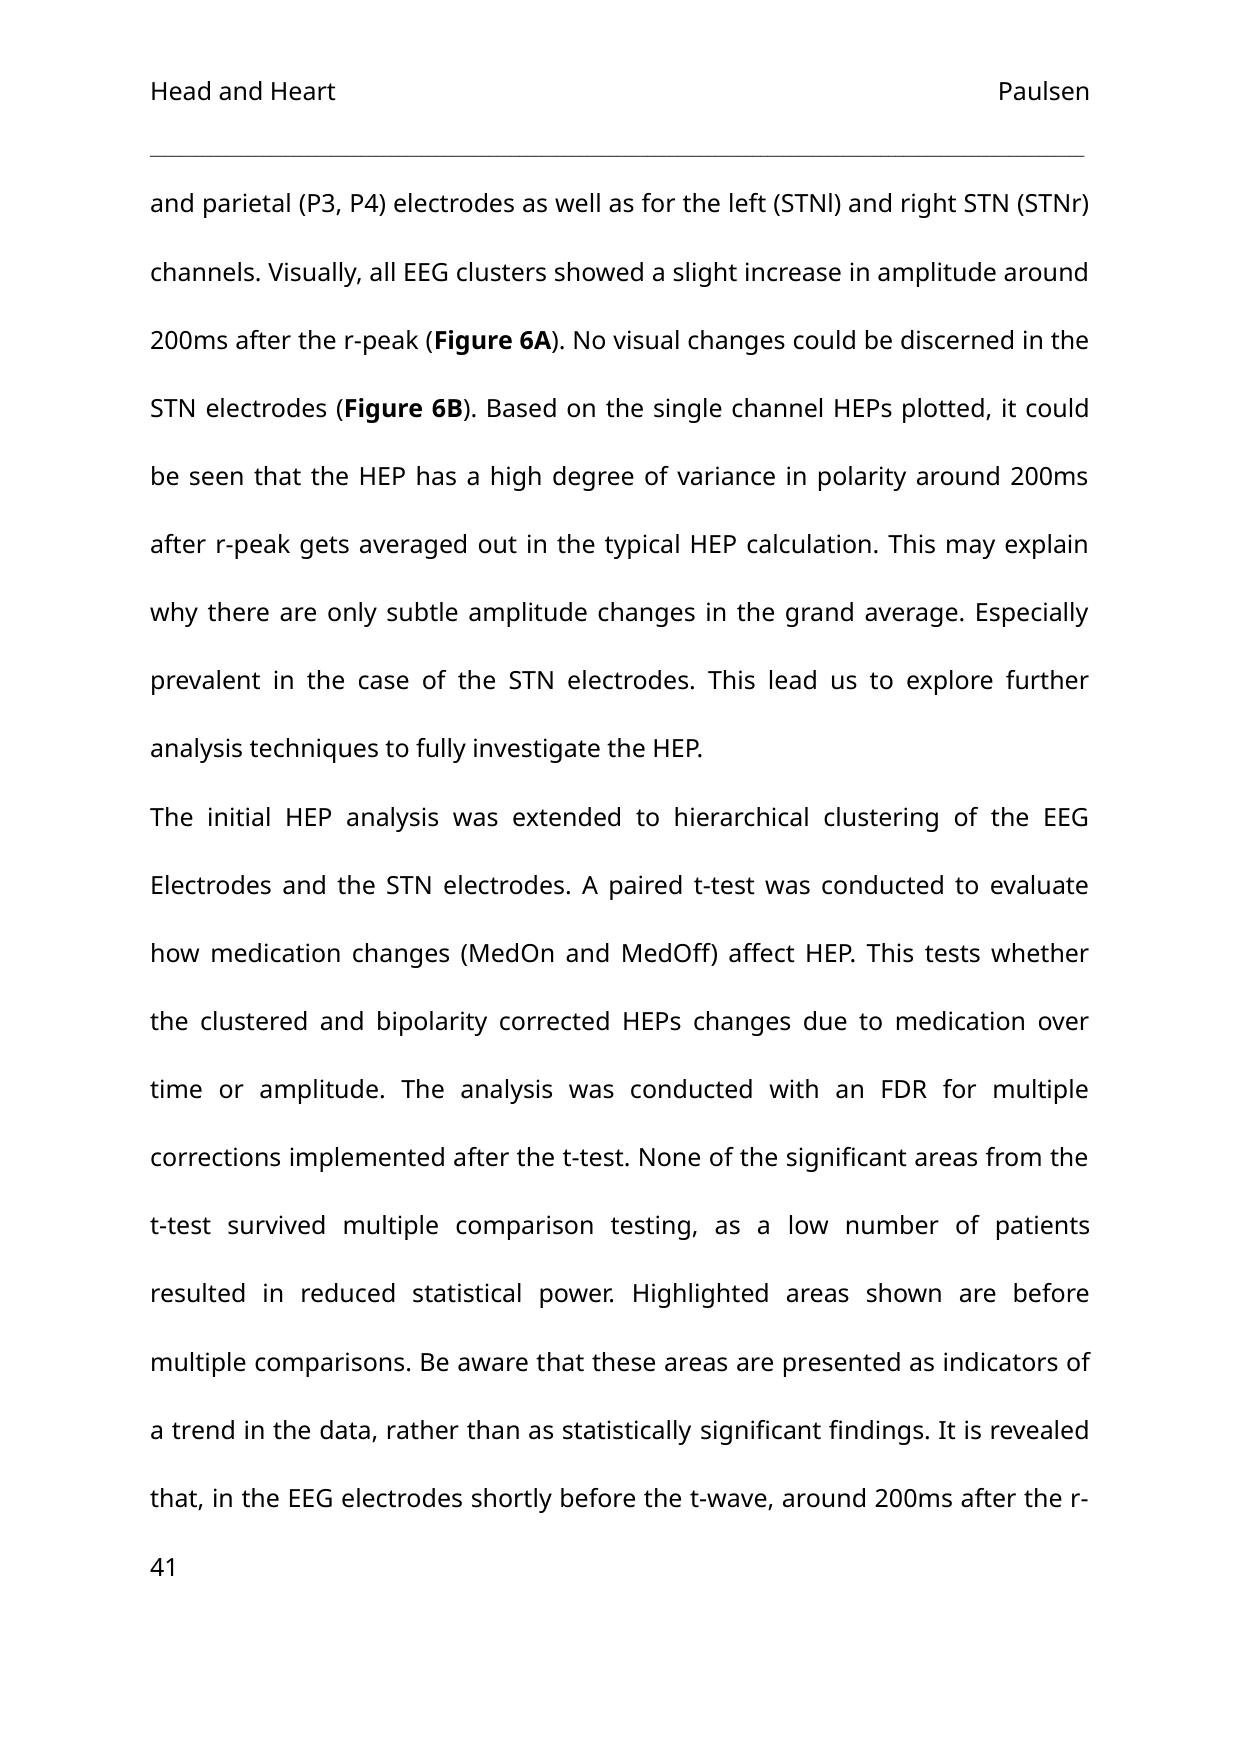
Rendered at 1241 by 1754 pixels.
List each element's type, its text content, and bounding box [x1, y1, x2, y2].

text We next investigated the neuronal data on medication modulation. The HEP averages were calculated for the EEG clusters of frontal (F3, F4), central (C3, C4), and parietal (P3, P4) electrodes as well as for the left (STNl) and right STN (STNr) channels. Visually, all EEG clusters showed a slight increase in amplitude around 200ms after the r-peak (Figure 6A). No visual changes could be discerned in the STN electrodes (Figure 6B). Based on the single channel HEPs plotted, it could be seen that the HEP has a high degree of variance in polarity around 200ms after r-peak gets averaged out in the typical HEP calculation. This may explain why there are only subtle amplitude changes in the grand average. Especially prevalent in the case of the STN electrodes. This lead us to explore further analysis techniques to fully investigate the HEP. [150, 186, 1090, 765]
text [150, 799, 1090, 1514]
